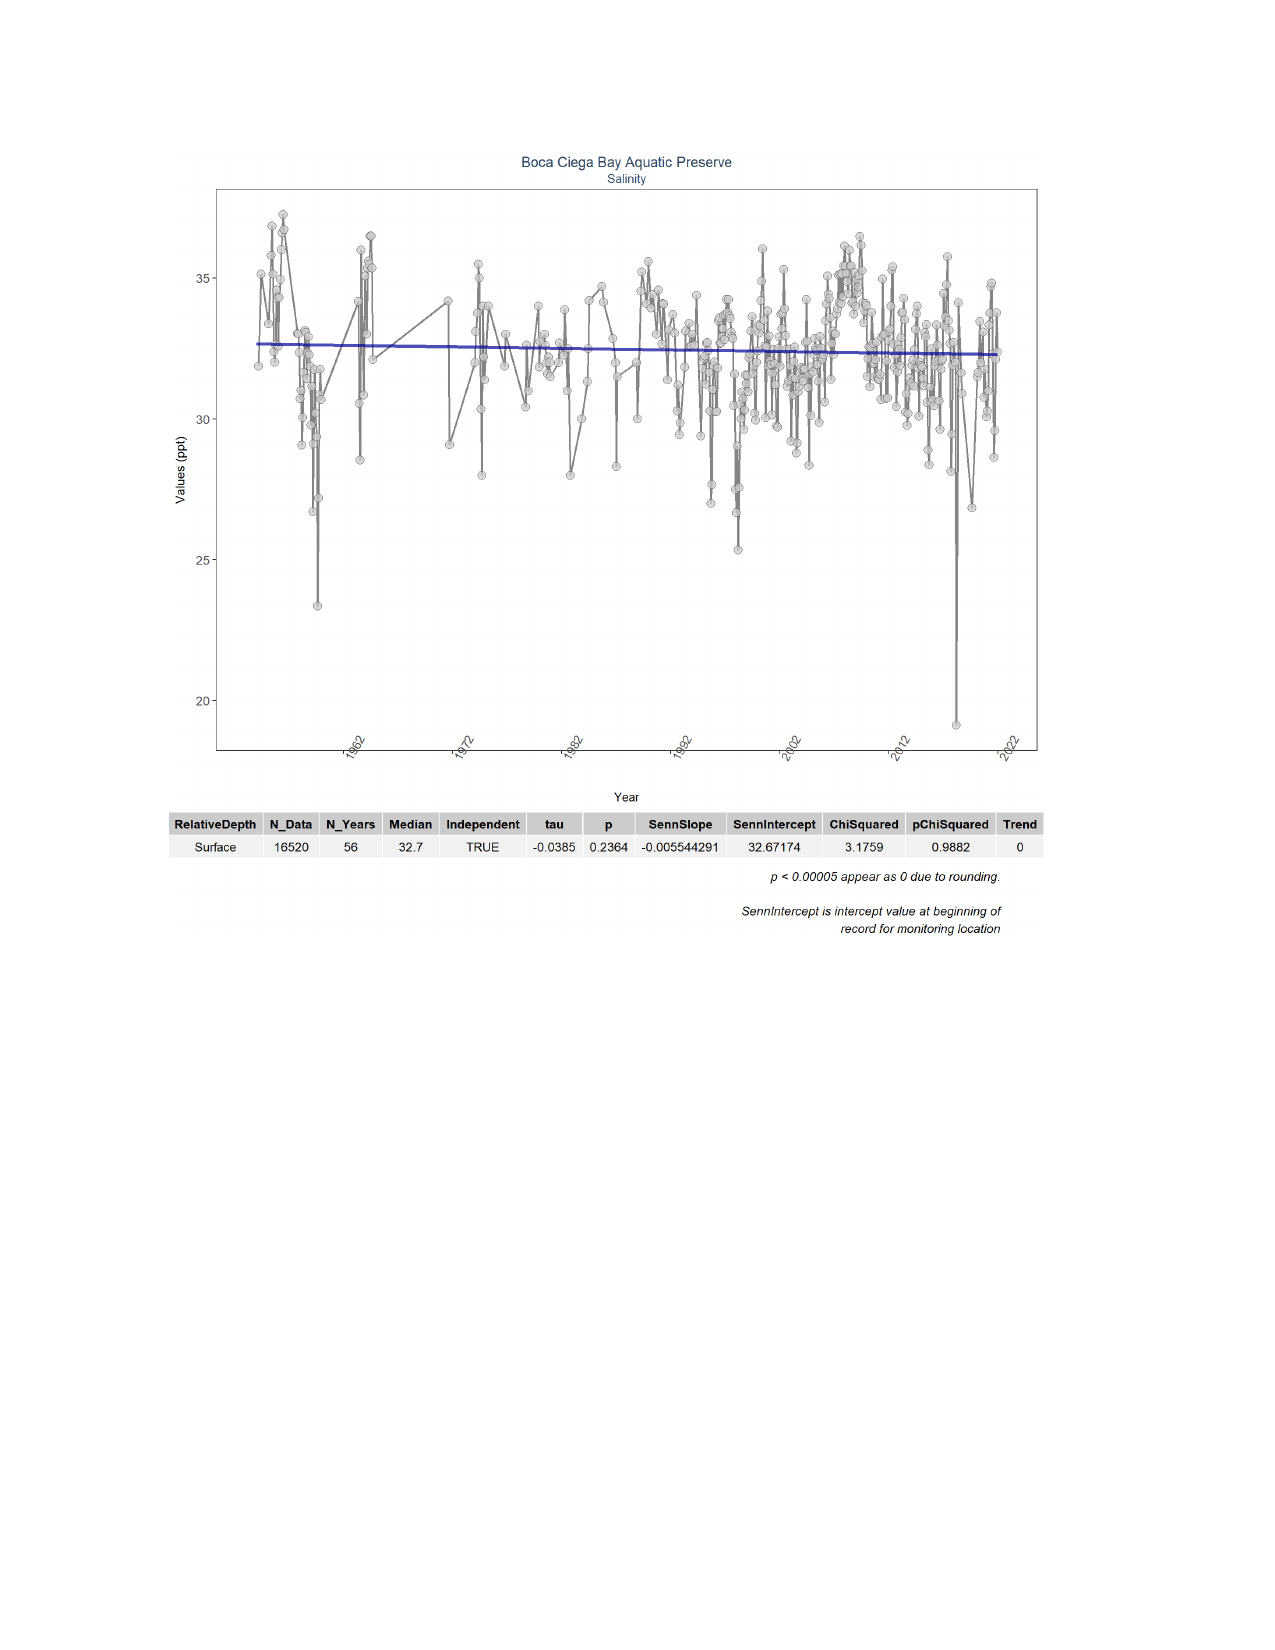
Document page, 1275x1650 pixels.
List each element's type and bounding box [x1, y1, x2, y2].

picture [168, 150, 1044, 938]
